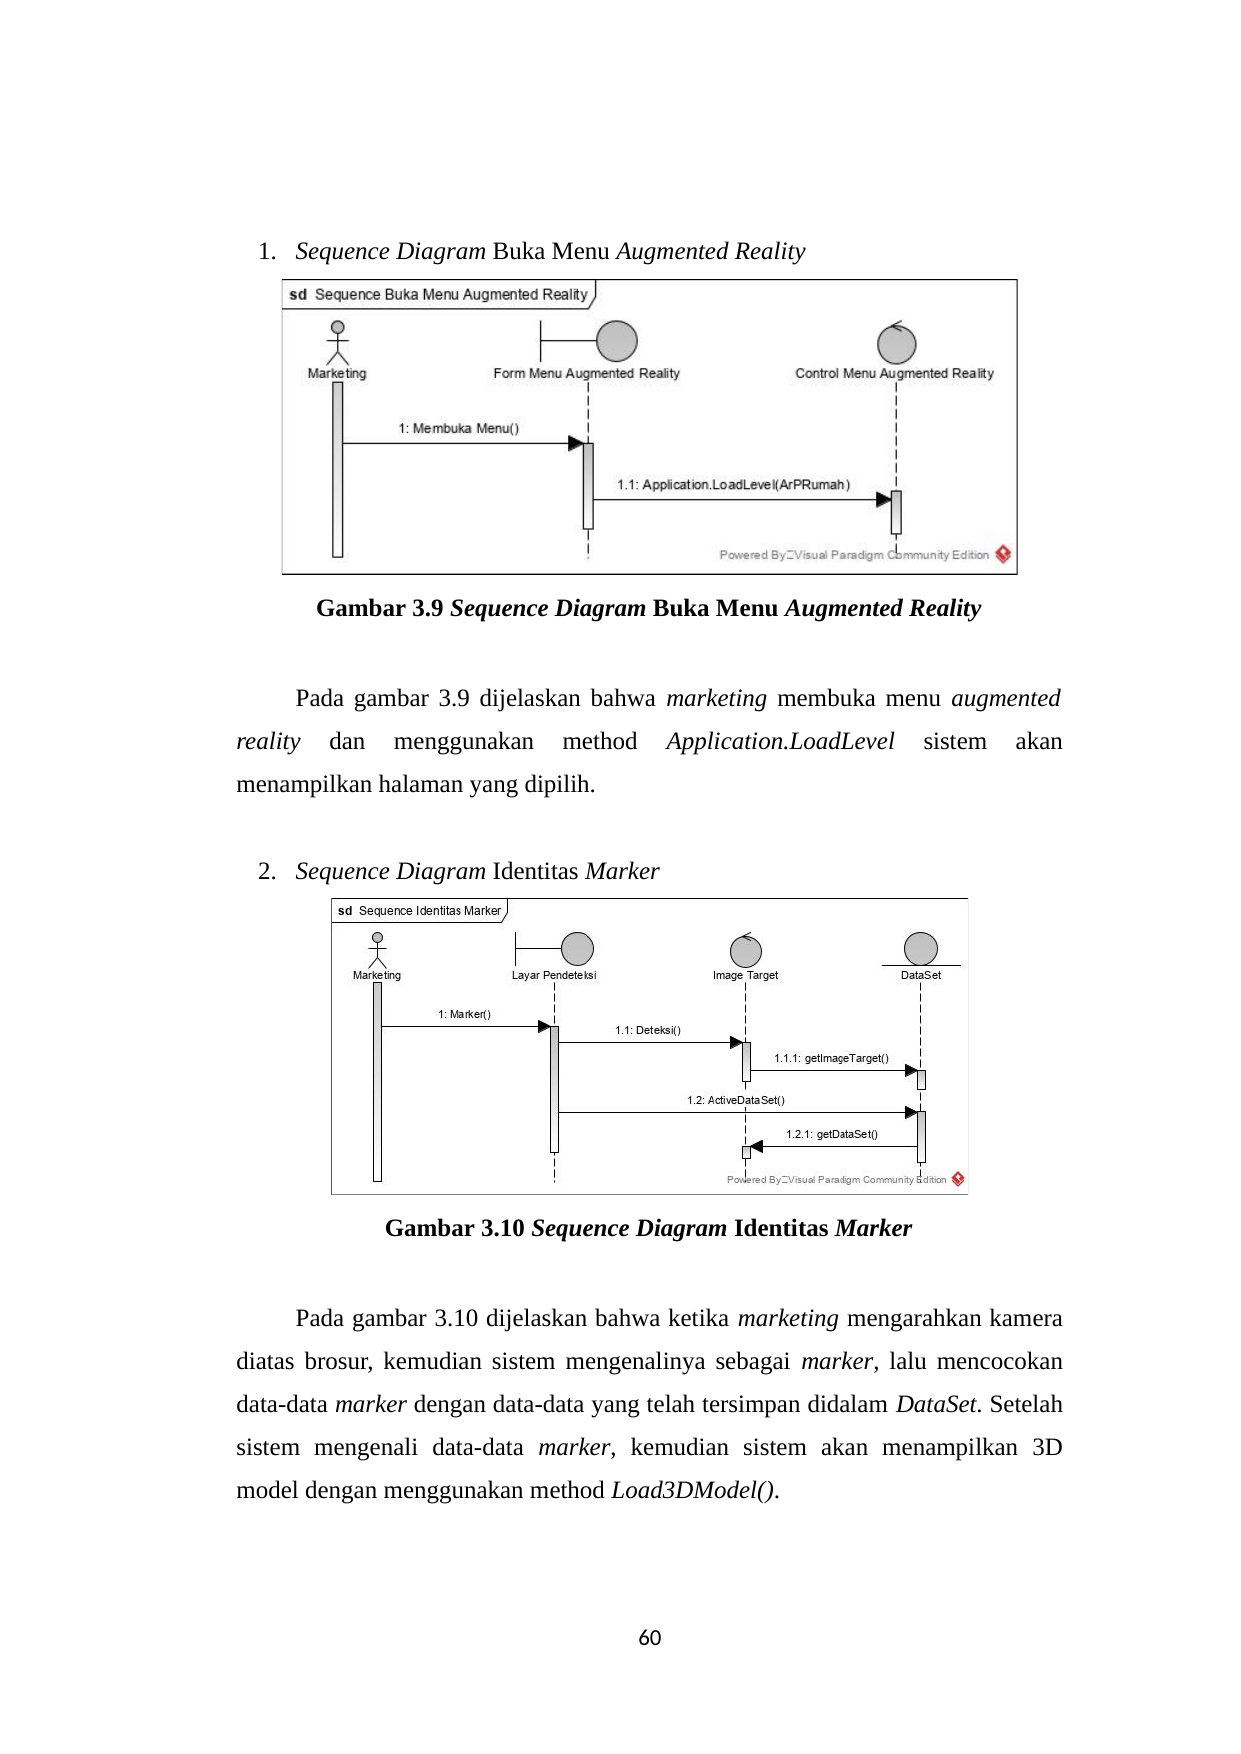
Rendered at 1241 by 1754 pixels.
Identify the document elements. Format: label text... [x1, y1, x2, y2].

subtitle Gambar 3.9 Sequence Diagram Buka Menu Augmented Reality [236, 593, 1063, 622]
list Sequence Diagram Identitas Marker [258, 856, 1063, 884]
picture [331, 898, 969, 1195]
text Pada gambar 3.9 dijelaskan bahwa marketing membuka menu augmented reality dan menggunakan method Application.LoadLevel sistem akan menampilkan halaman yang dipilih. [236, 683, 1063, 798]
picture [281, 279, 1018, 575]
subtitle Gambar 3.10 Sequence Diagram Identitas Marker [236, 1213, 1063, 1241]
text Pada gambar 3.10 dijelaskan bahwa ketika marketing mengarahkan kamera diatas brosur, kemudian sistem mengenalinya sebagai marker, lalu mencocokan data-data marker dengan data-data yang telah tersimpan didalam DataSet. Setelah sistem mengenali data-data marker, kemudian sistem akan menampilkan 3D model dengan menggunakan method Load3DModel(). [236, 1303, 1063, 1504]
list Sequence Diagram Buka Menu Augmented Reality [258, 236, 1063, 265]
